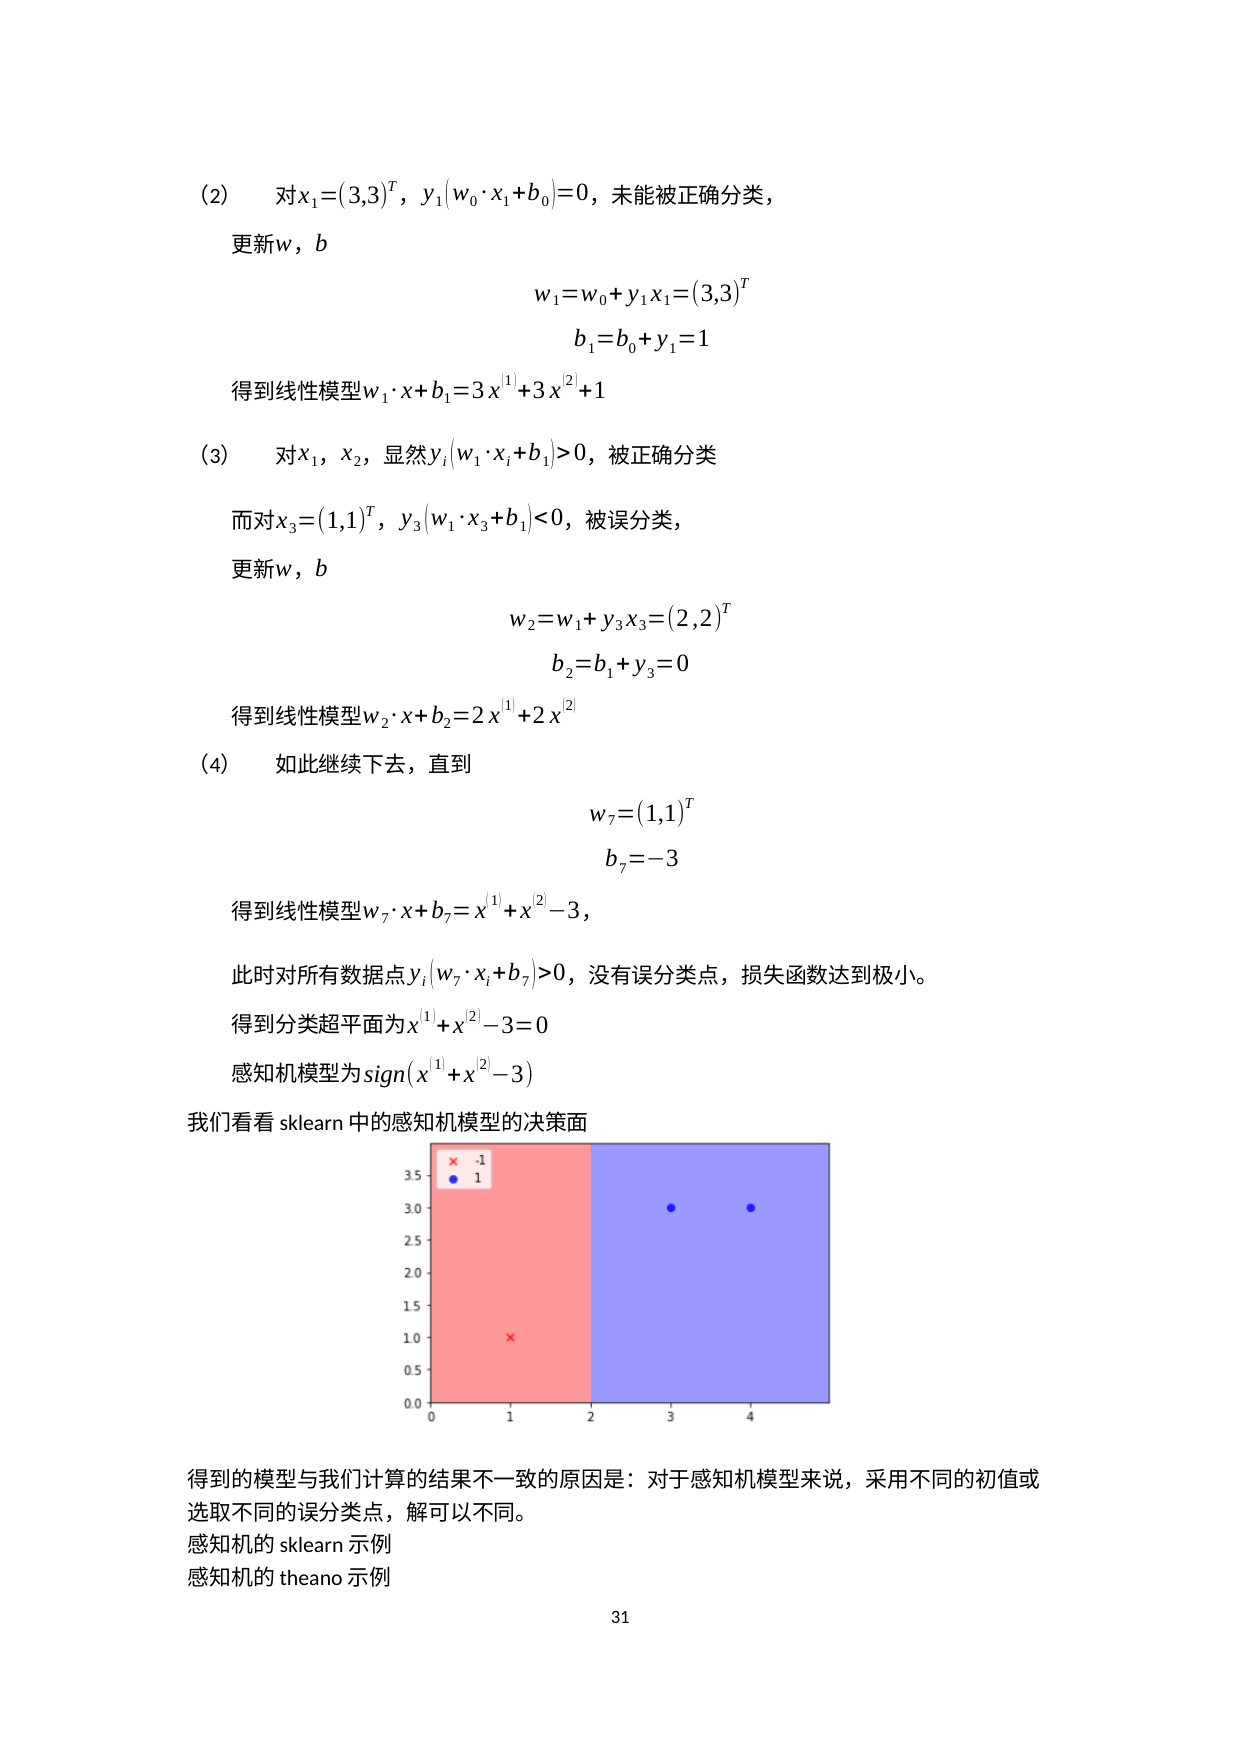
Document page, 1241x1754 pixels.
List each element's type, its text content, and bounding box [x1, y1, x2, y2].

list 得到线性模型 [231, 357, 1053, 422]
list 得到分类超平面为 [231, 1007, 1053, 1039]
list 对，，显然，被正确分类 [187, 422, 1053, 487]
list 更新， [231, 227, 1053, 259]
list 得到线性模型， [231, 877, 1053, 942]
list 更新， [231, 552, 1053, 584]
list 此时对所有数据点，没有误分类点，损失函数达到极小。 [231, 942, 1053, 1007]
list 对，，未能被正确分类， [187, 162, 1053, 227]
list 感知机模型为 [231, 1039, 1053, 1104]
text 我们看看sklearn中的感知机模型的决策面 [187, 1104, 1053, 1137]
picture [386, 1137, 855, 1434]
text 得到的模型与我们计算的结果不一致的原因是：对于感知机模型来说，采用不同的初值或选取不同的误分类点，解可以不同。 [187, 1462, 1053, 1527]
text 感知机的sklearn示例 [187, 1527, 1053, 1559]
list 而对，，被误分类， [231, 487, 1053, 552]
list 得到线性模型 [231, 682, 1053, 747]
list 如此继续下去，直到 [187, 747, 1053, 779]
text 感知机的theano示例 [187, 1559, 1053, 1592]
